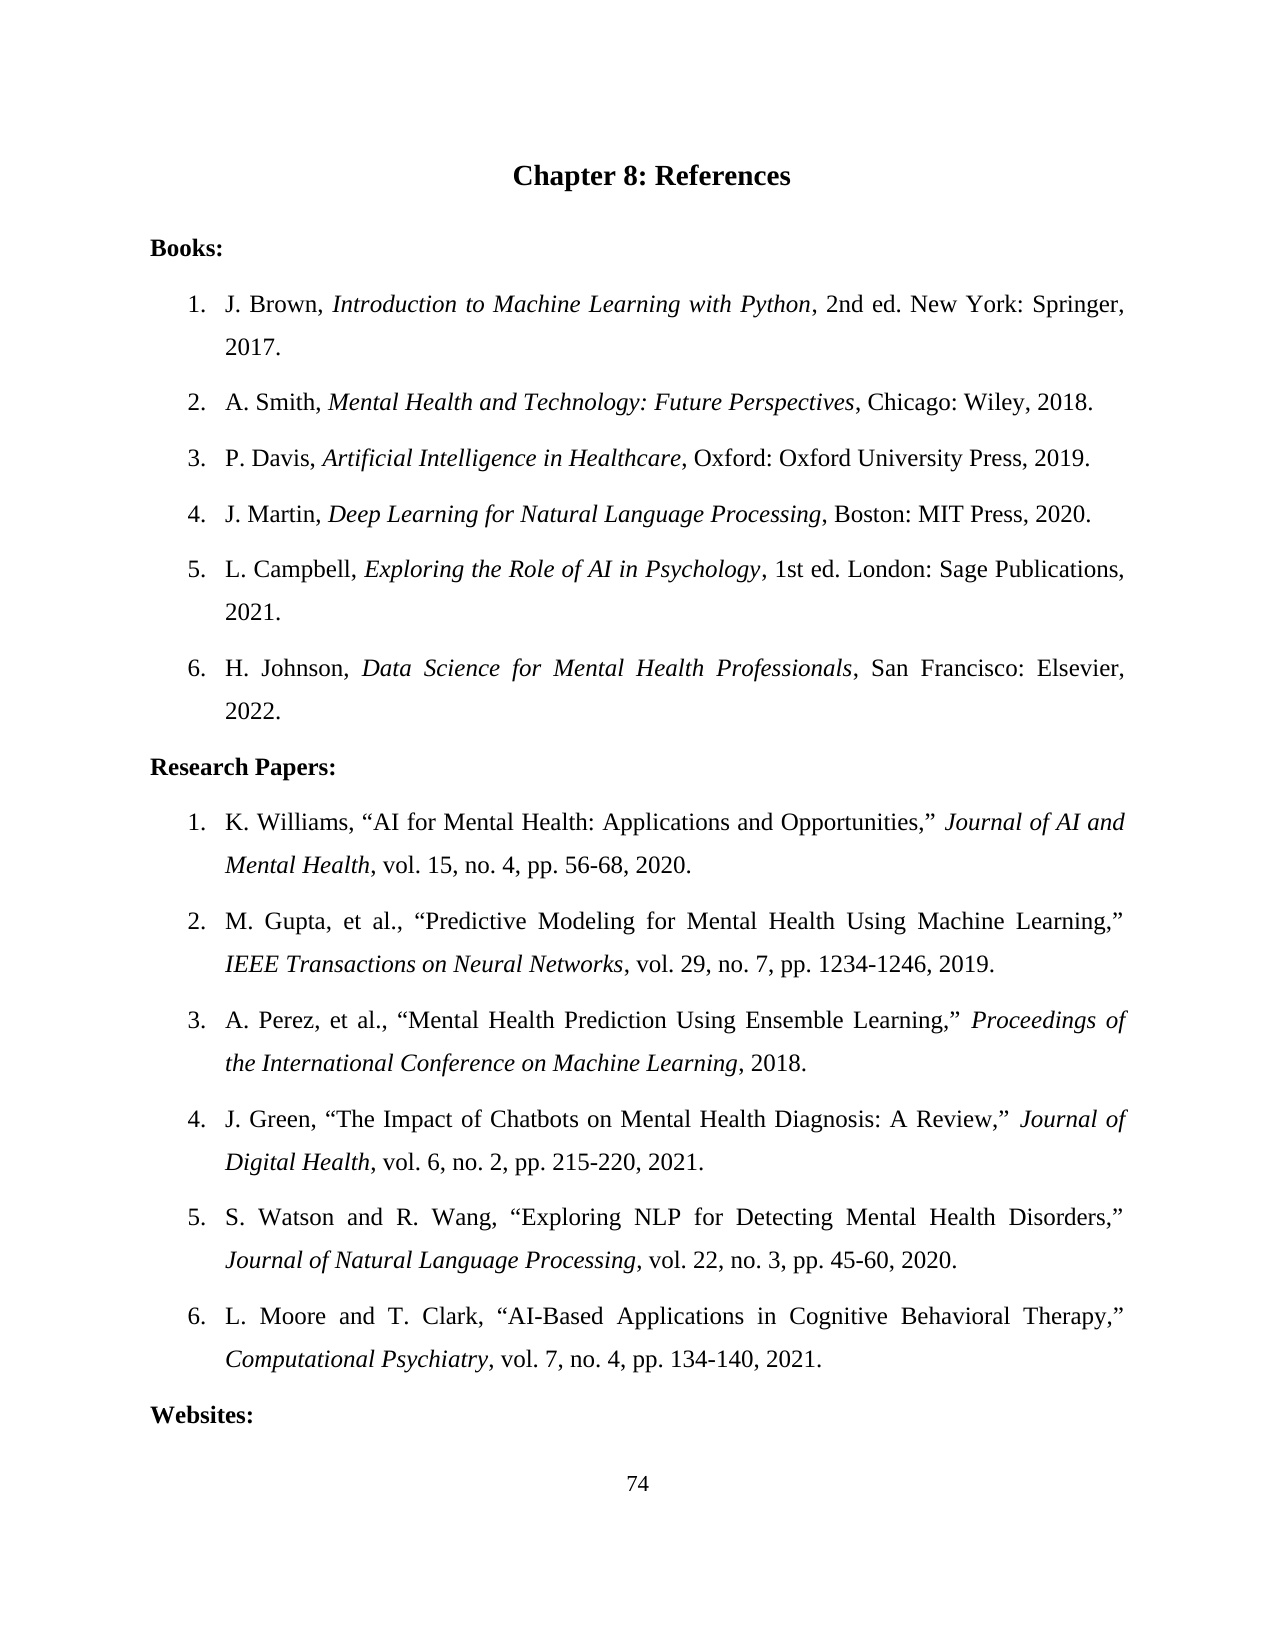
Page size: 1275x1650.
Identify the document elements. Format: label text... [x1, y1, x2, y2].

list A. Perez, et al., “Mental Health Prediction Using Ensemble Learning,” Proceedings of the International Conference on Machine Learning, 2018. [187, 1005, 1125, 1077]
list H. Johnson, Data Science for Mental Health Professionals, San Francisco: Elsevier, 2022. [187, 653, 1125, 725]
list J. Martin, Deep Learning for Natural Language Processing, Boston: MIT Press, 2020. [187, 499, 1125, 527]
list J. Brown, Introduction to Machine Learning with Python, 2nd ed. New York: Springer, 2017. [187, 289, 1125, 361]
text Research Papers: [150, 752, 1125, 781]
list L. Moore and T. Clark, “AI-Based Applications in Cognitive Behavioral Therapy,” Computational Psychiatry, vol. 7, no. 4, pp. 134-140, 2021. [187, 1301, 1125, 1373]
list A. Smith, Mental Health and Technology: Future Perspectives, Chicago: Wiley, 2018. [187, 387, 1125, 416]
subtitle Chapter 8: References [450, 158, 853, 191]
list L. Campbell, Exploring the Role of AI in Psychology, 1st ed. London: Sage Publications, 2021. [187, 554, 1125, 626]
list S. Watson and R. Wang, “Exploring NLP for Detecting Mental Health Disorders,” Journal of Natural Language Processing, vol. 22, no. 3, pp. 45-60, 2020. [187, 1202, 1125, 1274]
list P. Davis, Artificial Intelligence in Healthcare, Oxford: Oxford University Press, 2019. [187, 443, 1125, 472]
list K. Williams, “AI for Mental Health: Applications and Opportunities,” Journal of AI and Mental Health, vol. 15, no. 4, pp. 56-68, 2020. [187, 807, 1125, 879]
text Websites: [150, 1400, 1125, 1429]
list J. Green, “The Impact of Chatbots on Mental Health Diagnosis: A Review,” Journal of Digital Health, vol. 6, no. 2, pp. 215-220, 2021. [187, 1104, 1125, 1176]
text Books: [150, 233, 1125, 262]
list M. Gupta, et al., “Predictive Modeling for Mental Health Using Machine Learning,” IEEE Transactions on Neural Networks, vol. 29, no. 7, pp. 1234-1246, 2019. [187, 906, 1125, 978]
